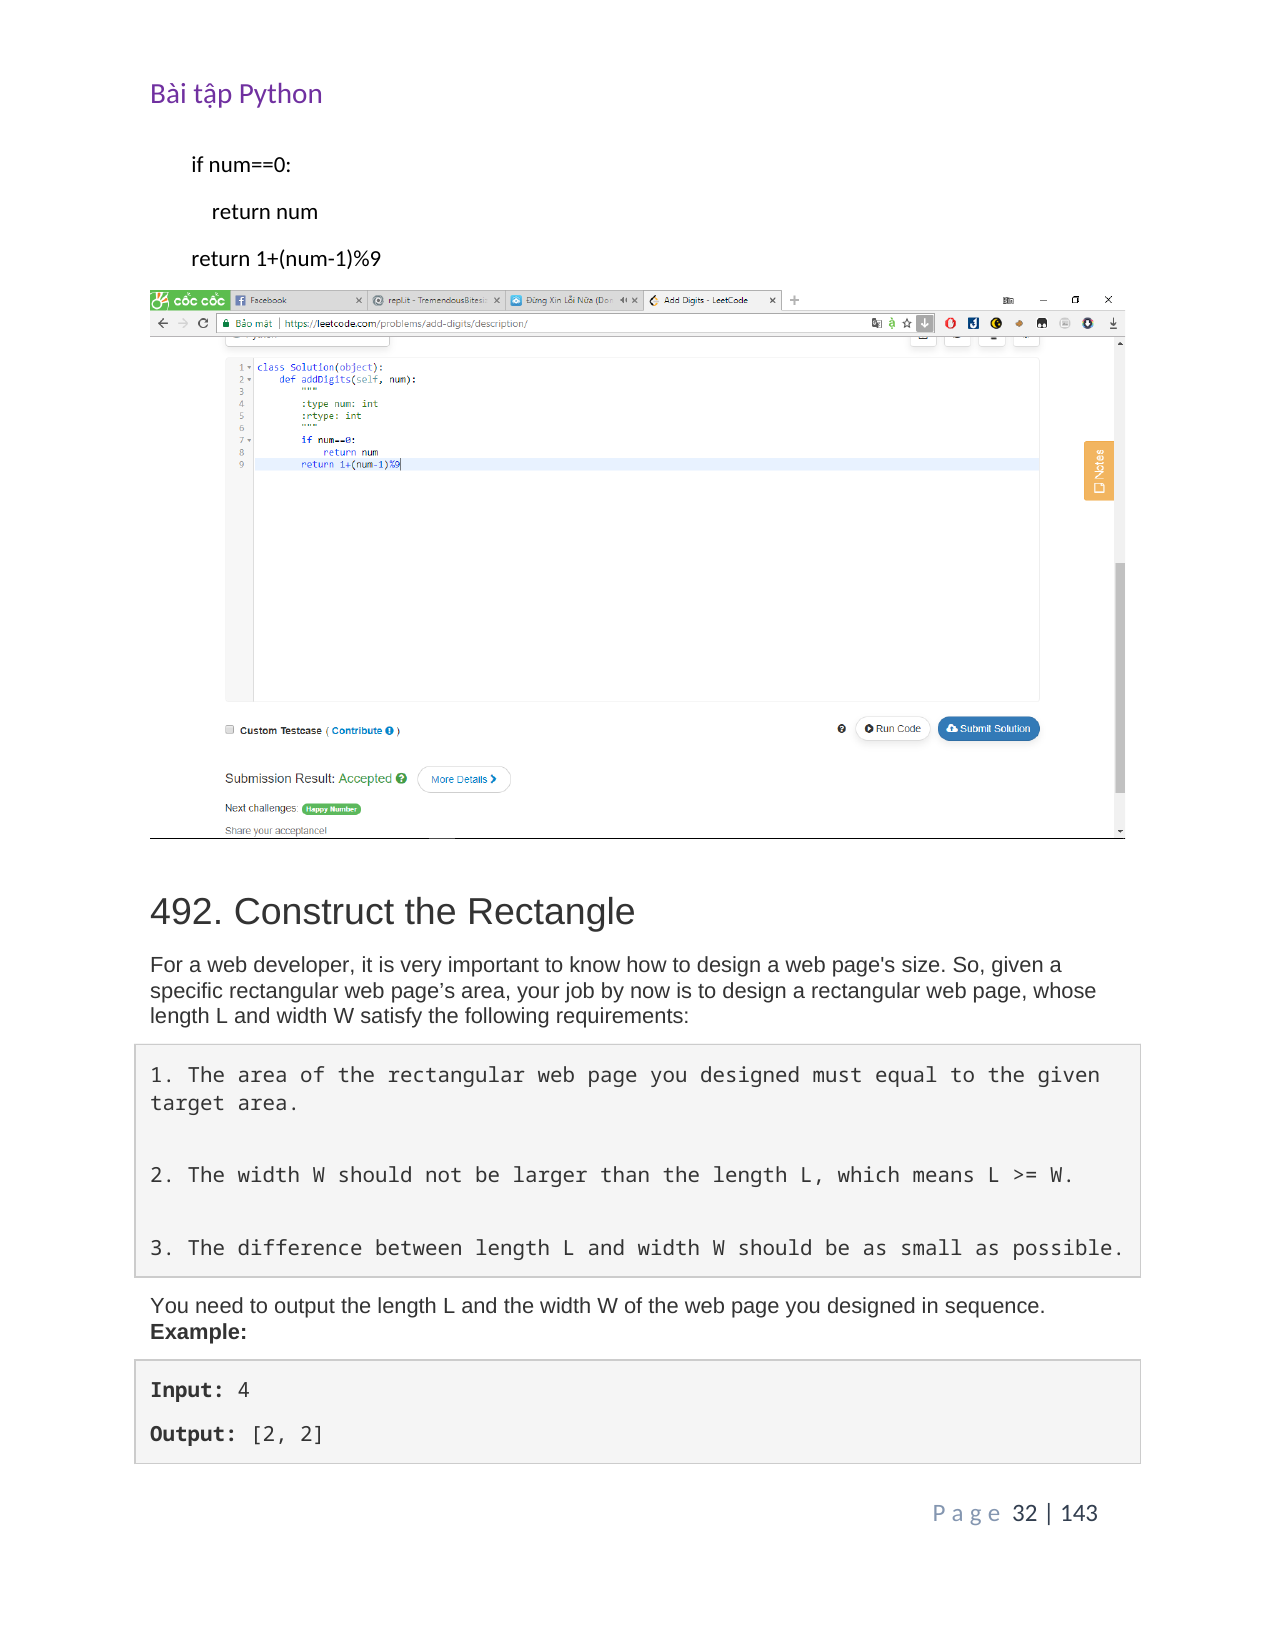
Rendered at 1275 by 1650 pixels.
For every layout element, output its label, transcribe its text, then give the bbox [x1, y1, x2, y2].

text 2. The width W should not be larger than the length L, which means L >= W. [136, 1116, 1140, 1188]
text Input: 4 [136, 1361, 1140, 1403]
text 3. The difference between length L and width W should be as small as possible. [136, 1188, 1140, 1276]
text return 1+(num-1)%9 [150, 244, 1125, 272]
text if num==0: [150, 150, 1125, 178]
text For a web developer, it is very important to know how to design a web page's size. So, given a specific rectangular web page’s area, your job by now is to design a rectangular web page, whose length L and width W satisfy the following requirements: [150, 952, 1125, 1028]
text 492. Construct the Rectangle [150, 858, 1125, 932]
text Example: [150, 1318, 1125, 1344]
text Output: [2, 2] [136, 1403, 1140, 1463]
text 1. The area of the rectangular web page you designed must equal to the given target area. [136, 1045, 1140, 1116]
text You need to output the length L and the width W of the web page you designed in sequence. [150, 1293, 1125, 1318]
text return num [150, 197, 1125, 225]
picture [150, 290, 1125, 839]
